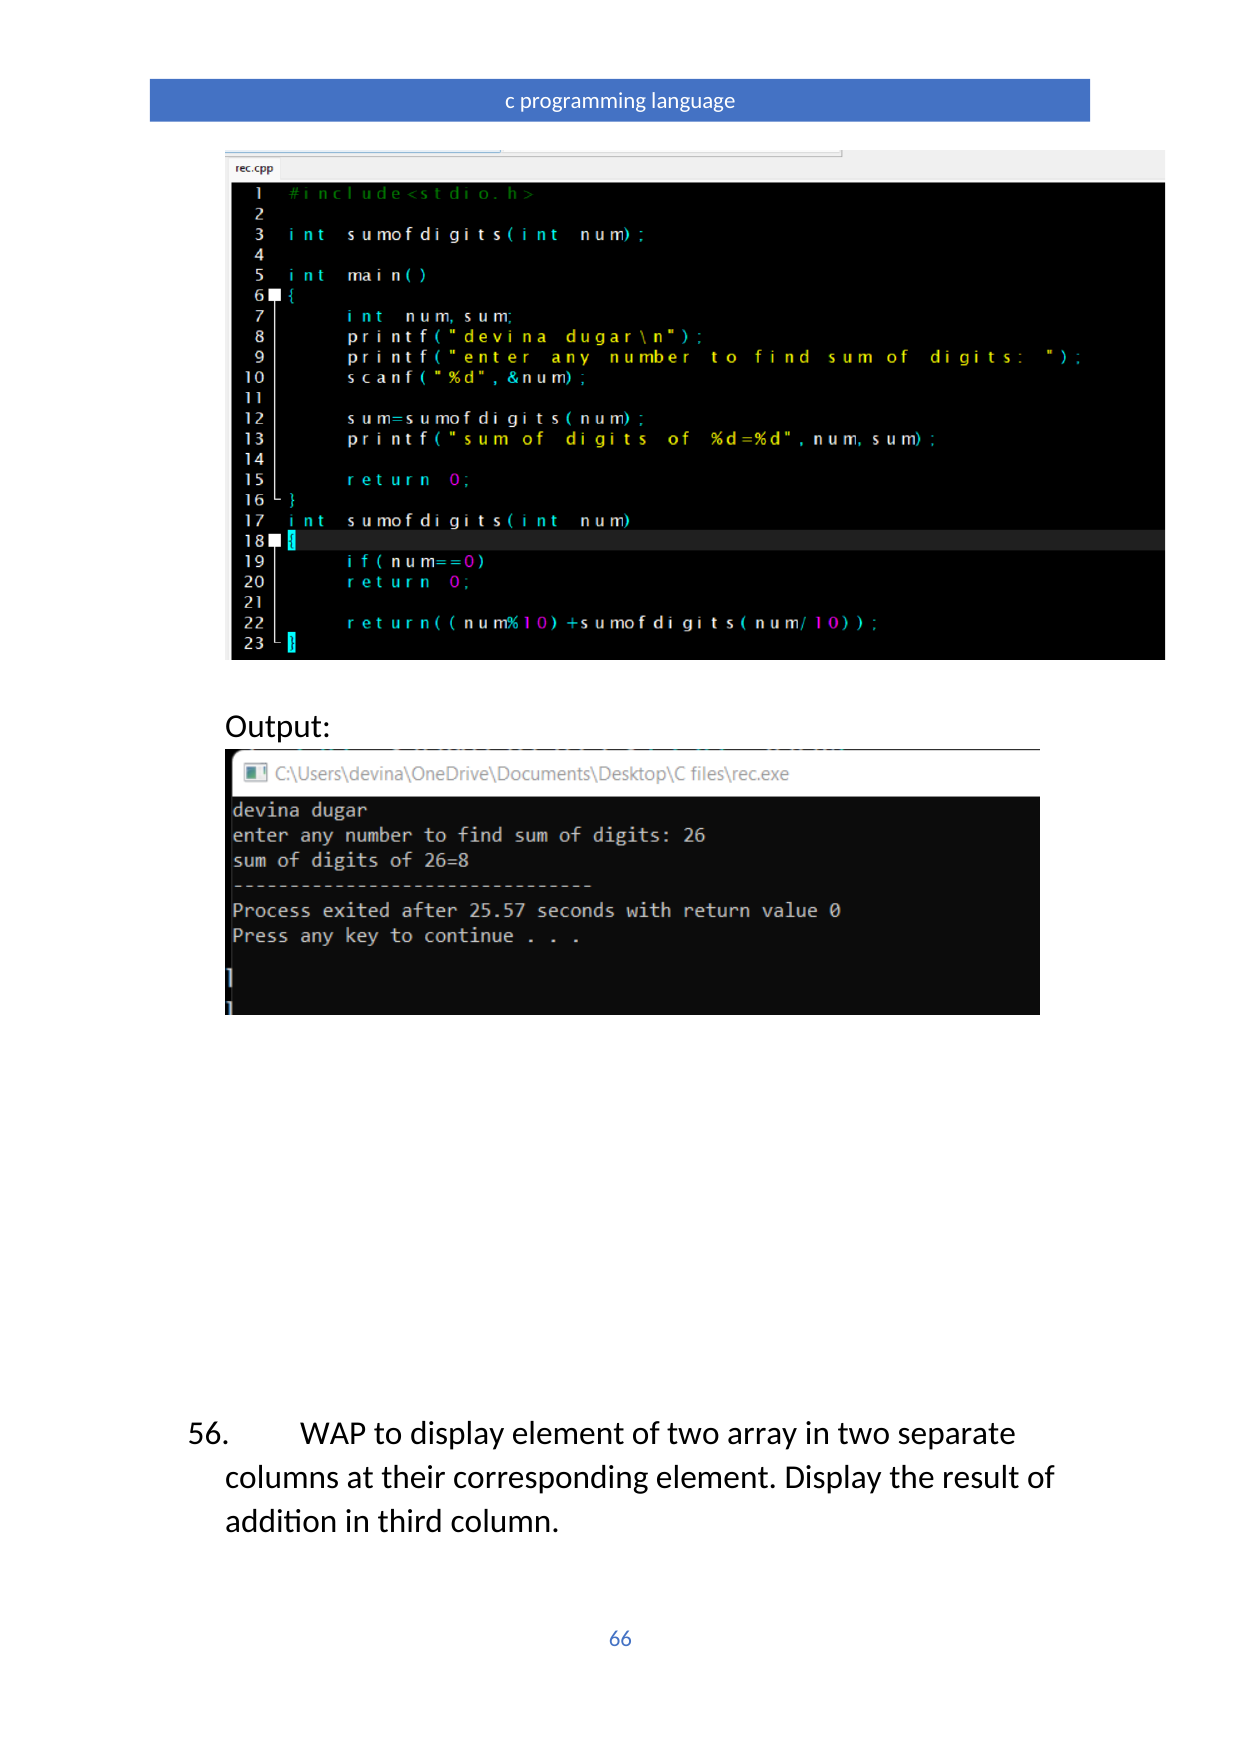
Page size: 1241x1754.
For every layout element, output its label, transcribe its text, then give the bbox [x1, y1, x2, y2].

list Output: [225, 705, 1090, 746]
picture [225, 749, 1040, 1015]
list WAP to display element of two array in two separate columns at their corresponding element. Display the result of addition in third column. [187, 1412, 1090, 1541]
picture [225, 150, 1166, 660]
